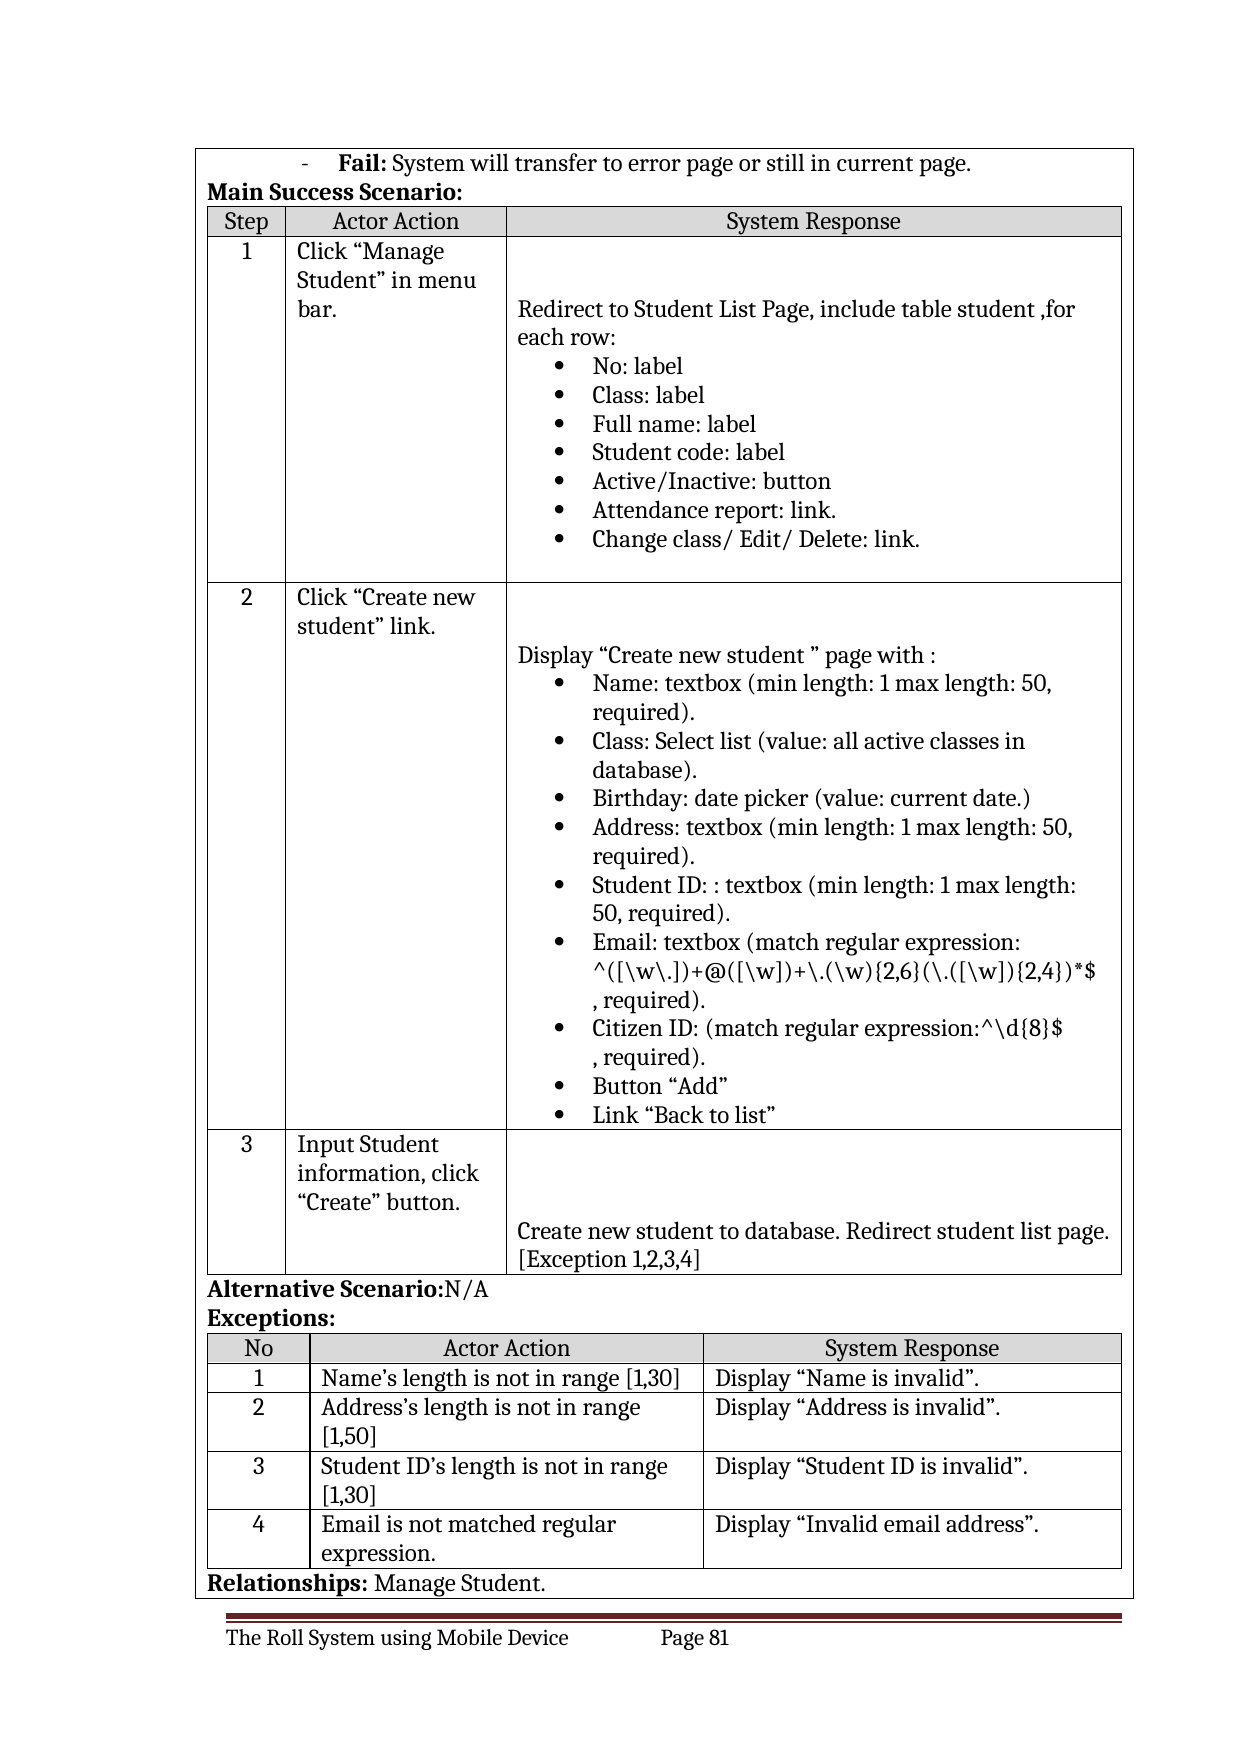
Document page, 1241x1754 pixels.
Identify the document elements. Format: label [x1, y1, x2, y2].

table_cell [196, 149, 1133, 1598]
